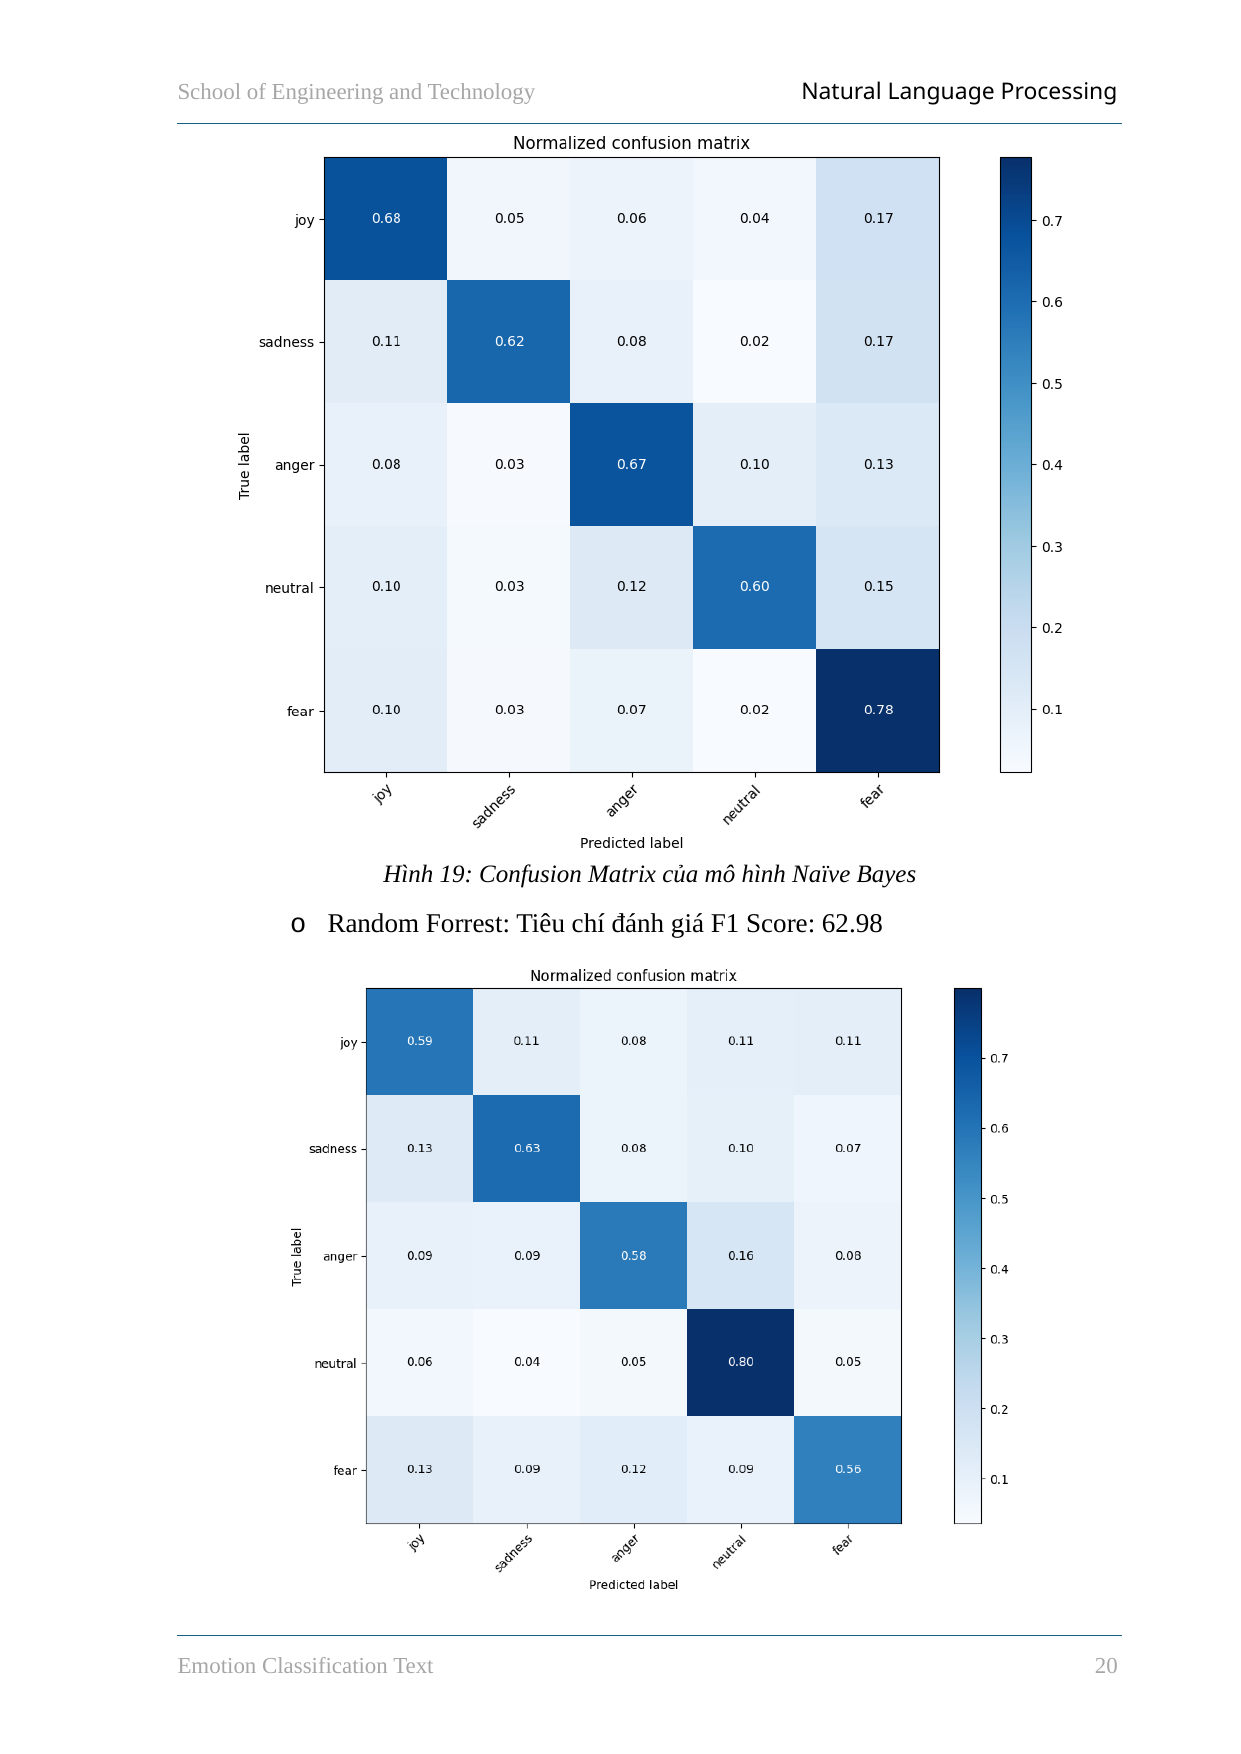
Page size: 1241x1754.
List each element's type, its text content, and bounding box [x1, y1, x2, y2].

text Hình 19: Confusion Matrix của mô hình Naïve Bayes [177, 859, 1122, 888]
list Random Forrest: Tiêu chí đánh giá F1 Score: 62.98 [290, 907, 1122, 941]
picture [229, 136, 1070, 851]
picture [283, 967, 1016, 1593]
